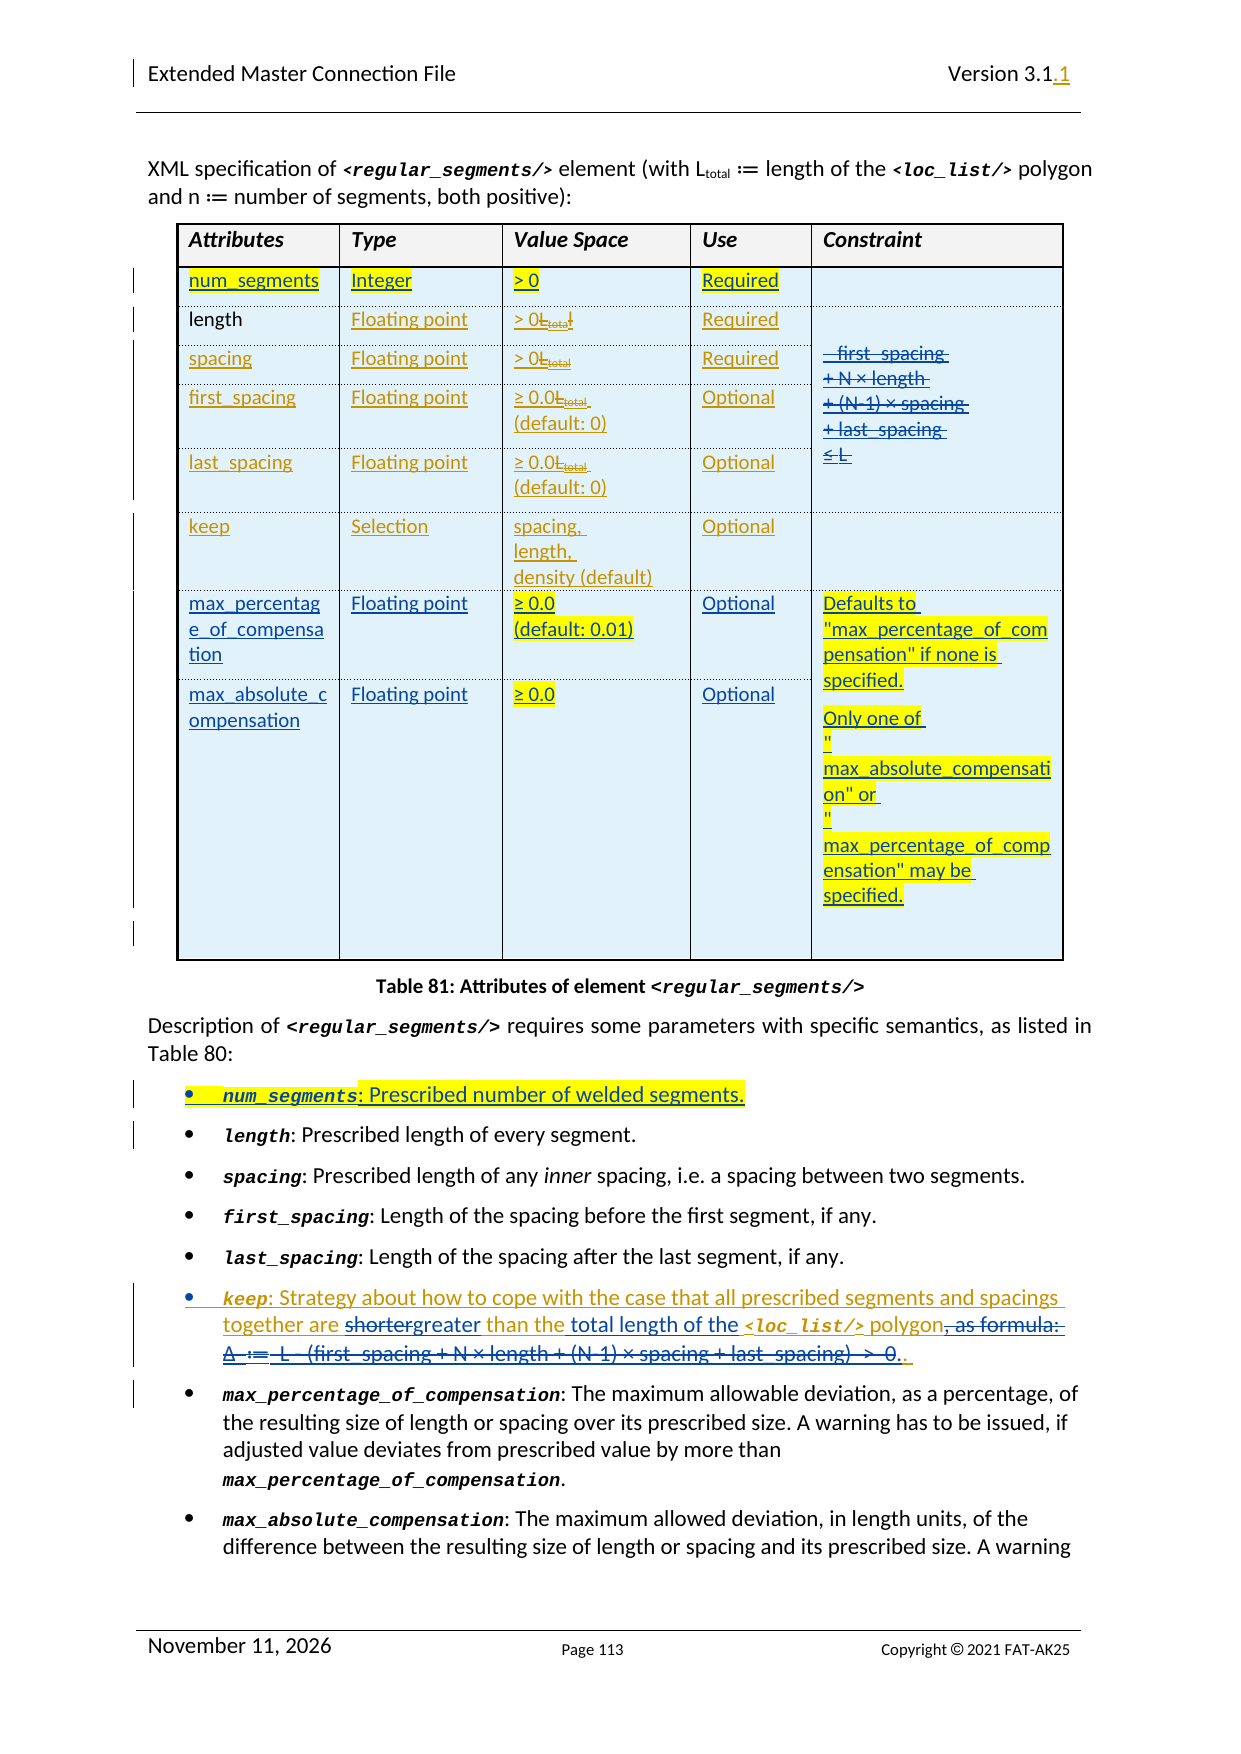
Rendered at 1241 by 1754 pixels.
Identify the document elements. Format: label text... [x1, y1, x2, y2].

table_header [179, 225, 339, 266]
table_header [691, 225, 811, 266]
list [185, 1504, 1092, 1560]
list spacing: Prescribed length of any inner spacing, i.e. a spacing between two segments. [185, 1161, 1092, 1189]
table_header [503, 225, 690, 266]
list length: Prescribed length of every segment. [185, 1121, 1092, 1148]
list max_percentage_of_compensation: The maximum allowable deviation, as a percentage, of the resulting size of length or spacing over its prescribed size. A warning has to be issued, if adjusted value deviates from prescribed value by more than max_percentage_of_compensation. [185, 1379, 1092, 1492]
list last_spacing: Length of the spacing after the last segment, if any. [185, 1242, 1092, 1270]
text XML specification of <regular_segments/> element (with Ltotal ≔ length of the <loc_list/> polygon and n ≔ number of segments, both positive): [148, 154, 1092, 211]
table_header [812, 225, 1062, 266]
text Table 81: Attributes of element <regular_segments/> [148, 973, 1092, 999]
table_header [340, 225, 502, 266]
list first_spacing: Length of the spacing before the first segment, if any. [185, 1202, 1092, 1229]
text Description of <regular_segments/> requires some parameters with specific semantics, as listed in Table 80: [148, 1011, 1092, 1067]
